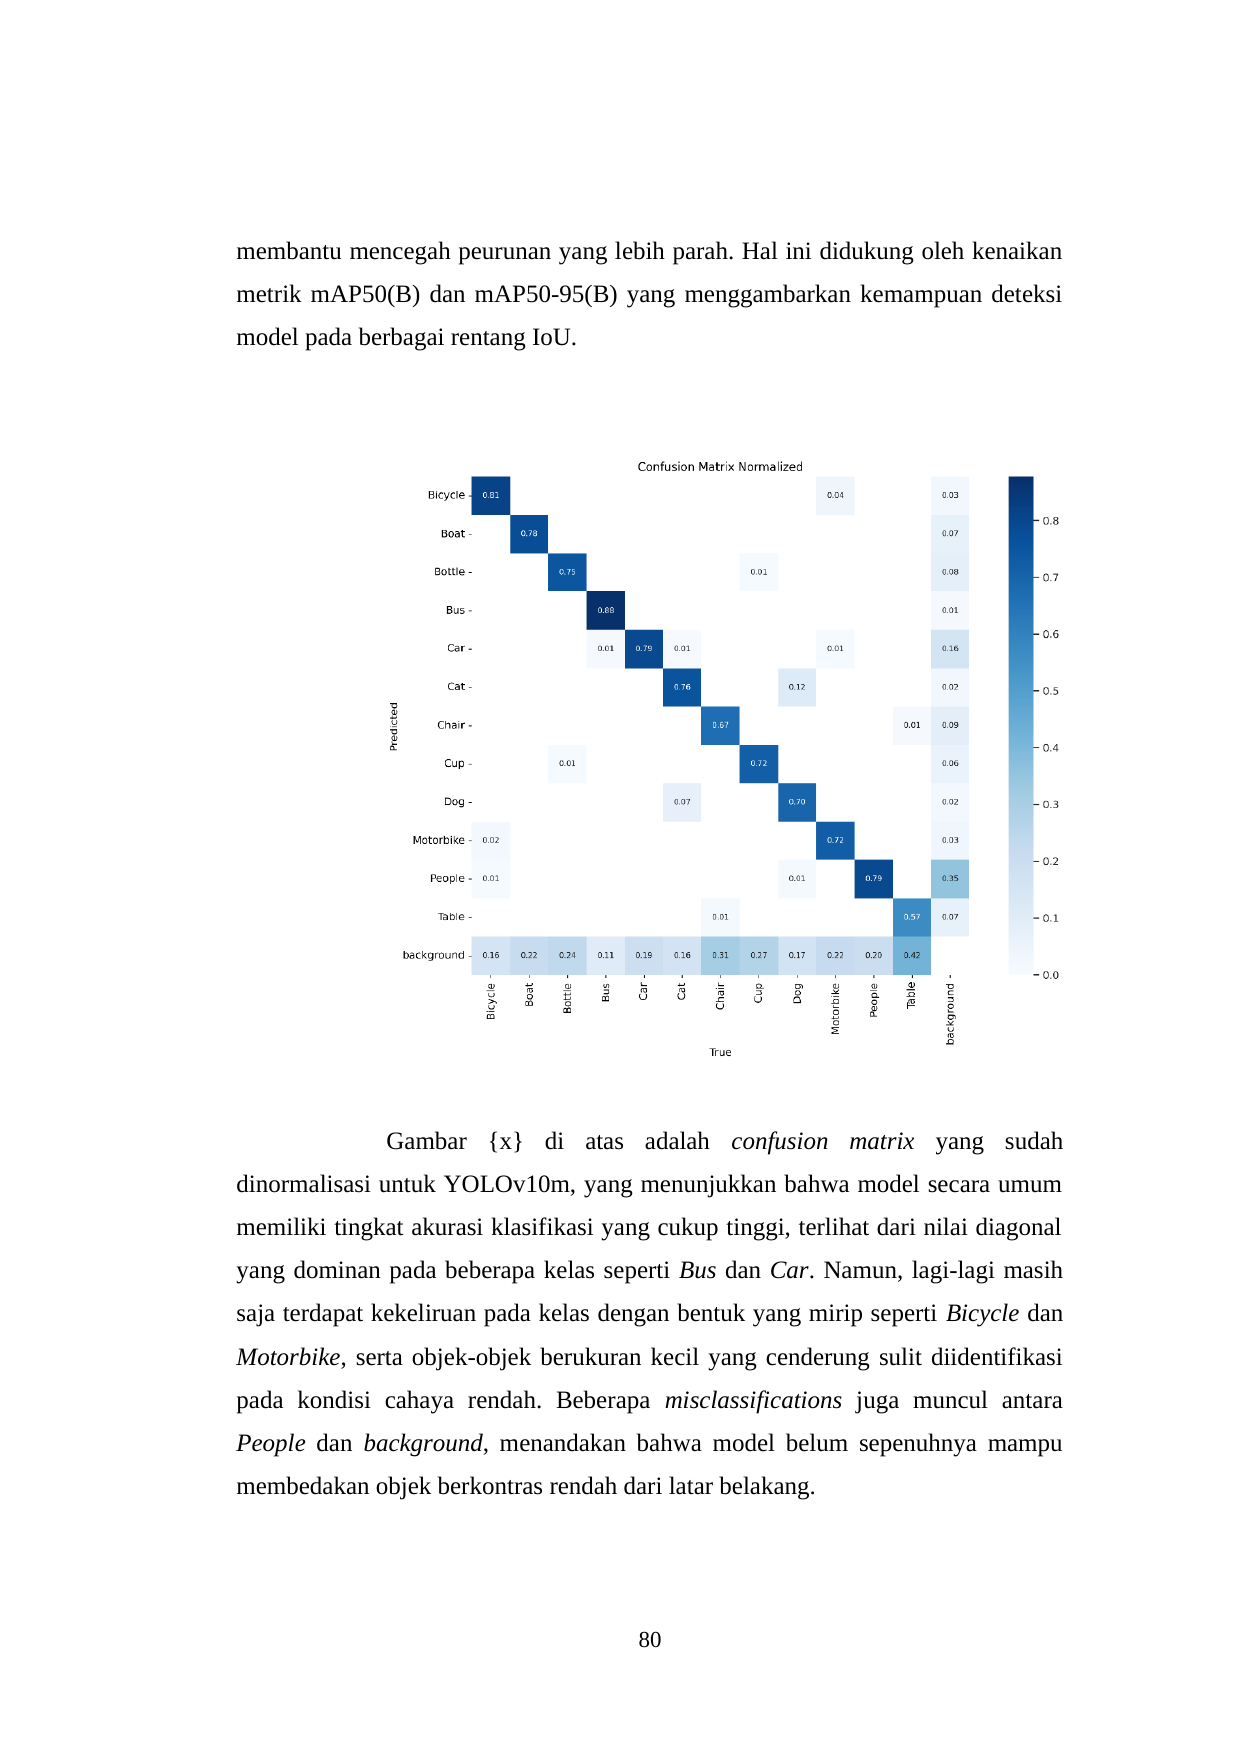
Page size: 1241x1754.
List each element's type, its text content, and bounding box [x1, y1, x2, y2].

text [236, 236, 1063, 351]
picture [311, 449, 1138, 1070]
text Gambar {x} di atas adalah confusion matrix yang sudah dinormalisasi untuk YOLOv10m, yang menunjukkan bahwa model secara umum memiliki tingkat akurasi klasifikasi yang cukup tinggi, terlihat dari nilai diagonal yang dominan pada beberapa kelas seperti Bus dan Car. Namun, lagi-lagi masih saja terdapat kekeliruan pada kelas dengan bentuk yang mirip seperti Bicycle dan Motorbike, serta objek-objek berukuran kecil yang cenderung sulit diidentifikasi pada kondisi cahaya rendah. Beberapa misclassifications juga muncul antara People dan background, menandakan bahwa model belum sepenuhnya mampu membedakan objek berkontras rendah dari latar belakang. [236, 1126, 1063, 1500]
